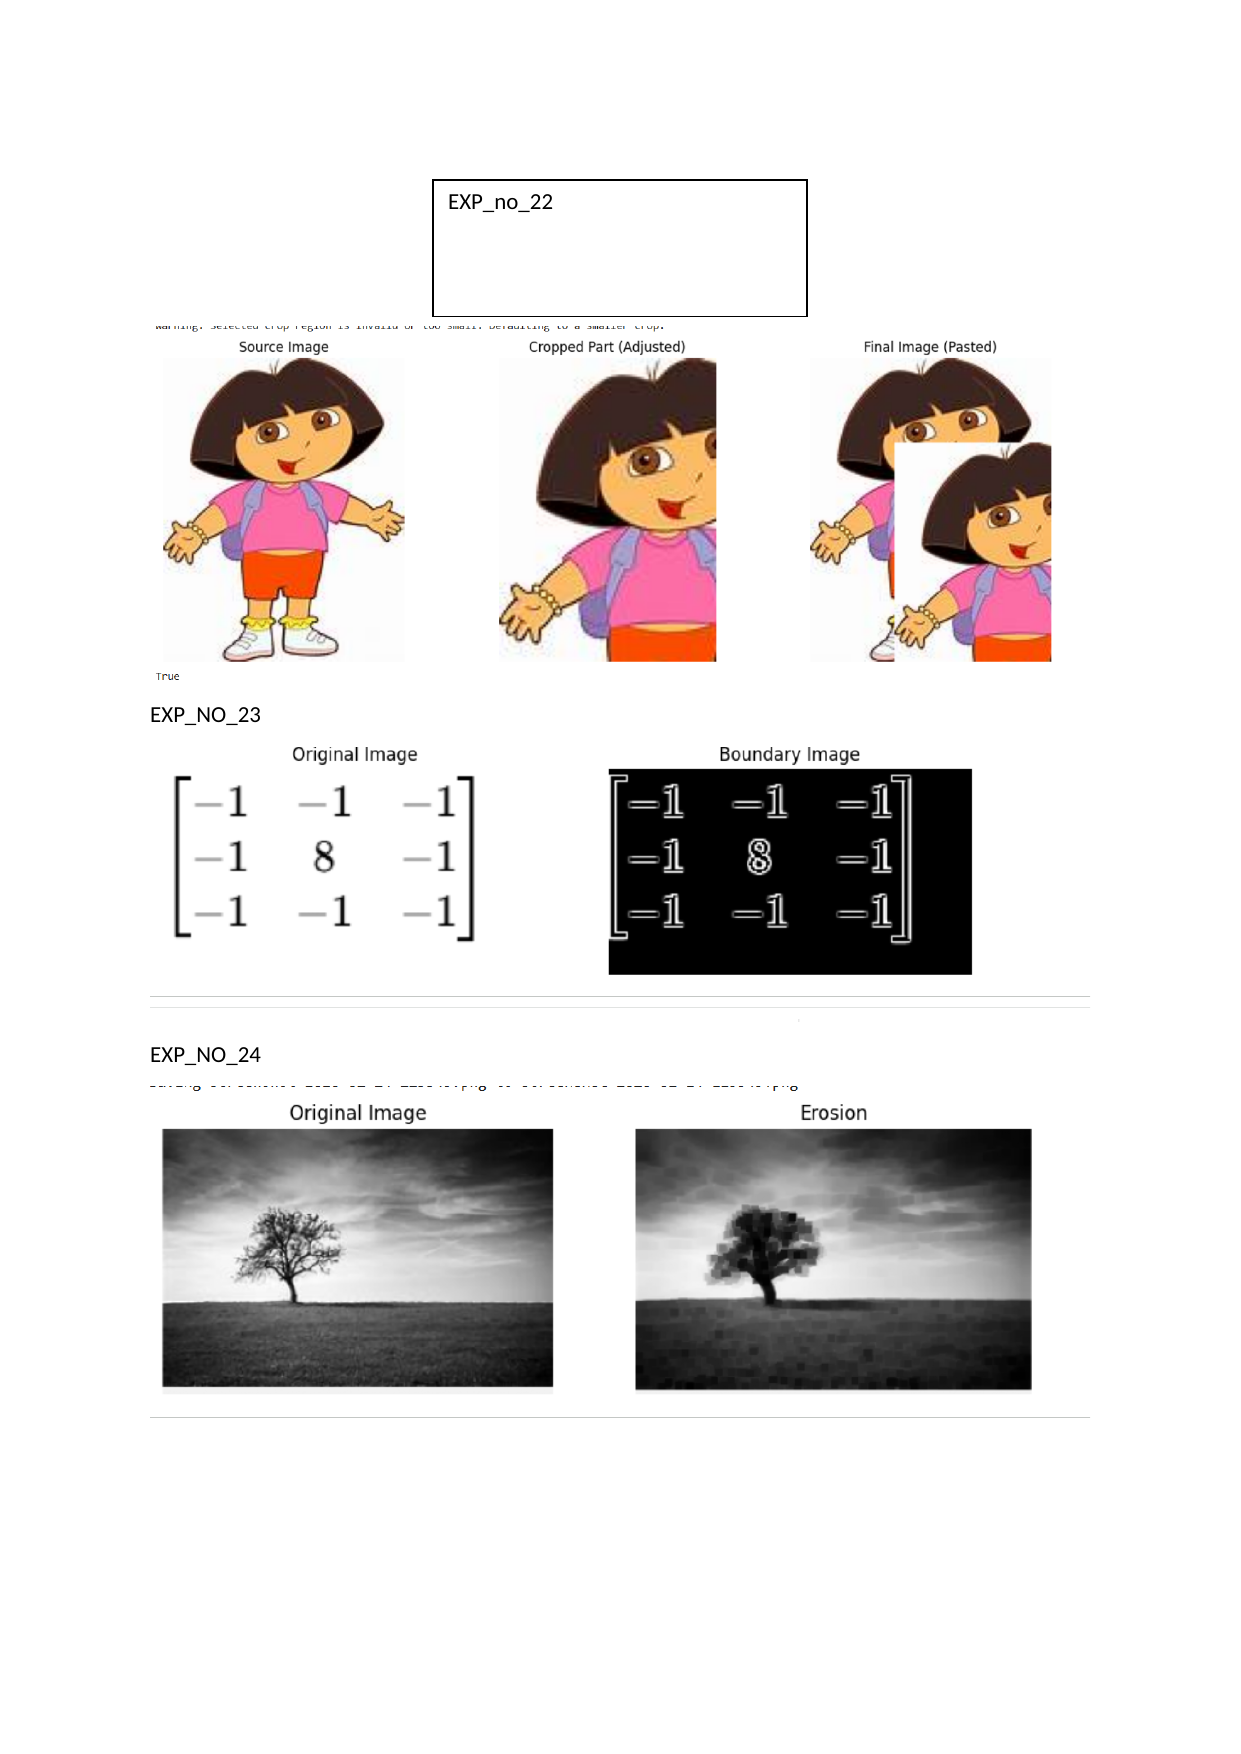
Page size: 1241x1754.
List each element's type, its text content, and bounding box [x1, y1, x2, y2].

picture [150, 747, 1091, 1022]
picture [150, 1086, 1091, 1422]
text EXP_NO_24 [150, 1040, 1090, 1068]
picture [150, 326, 1091, 682]
text EXP_NO_23 [150, 701, 1090, 729]
